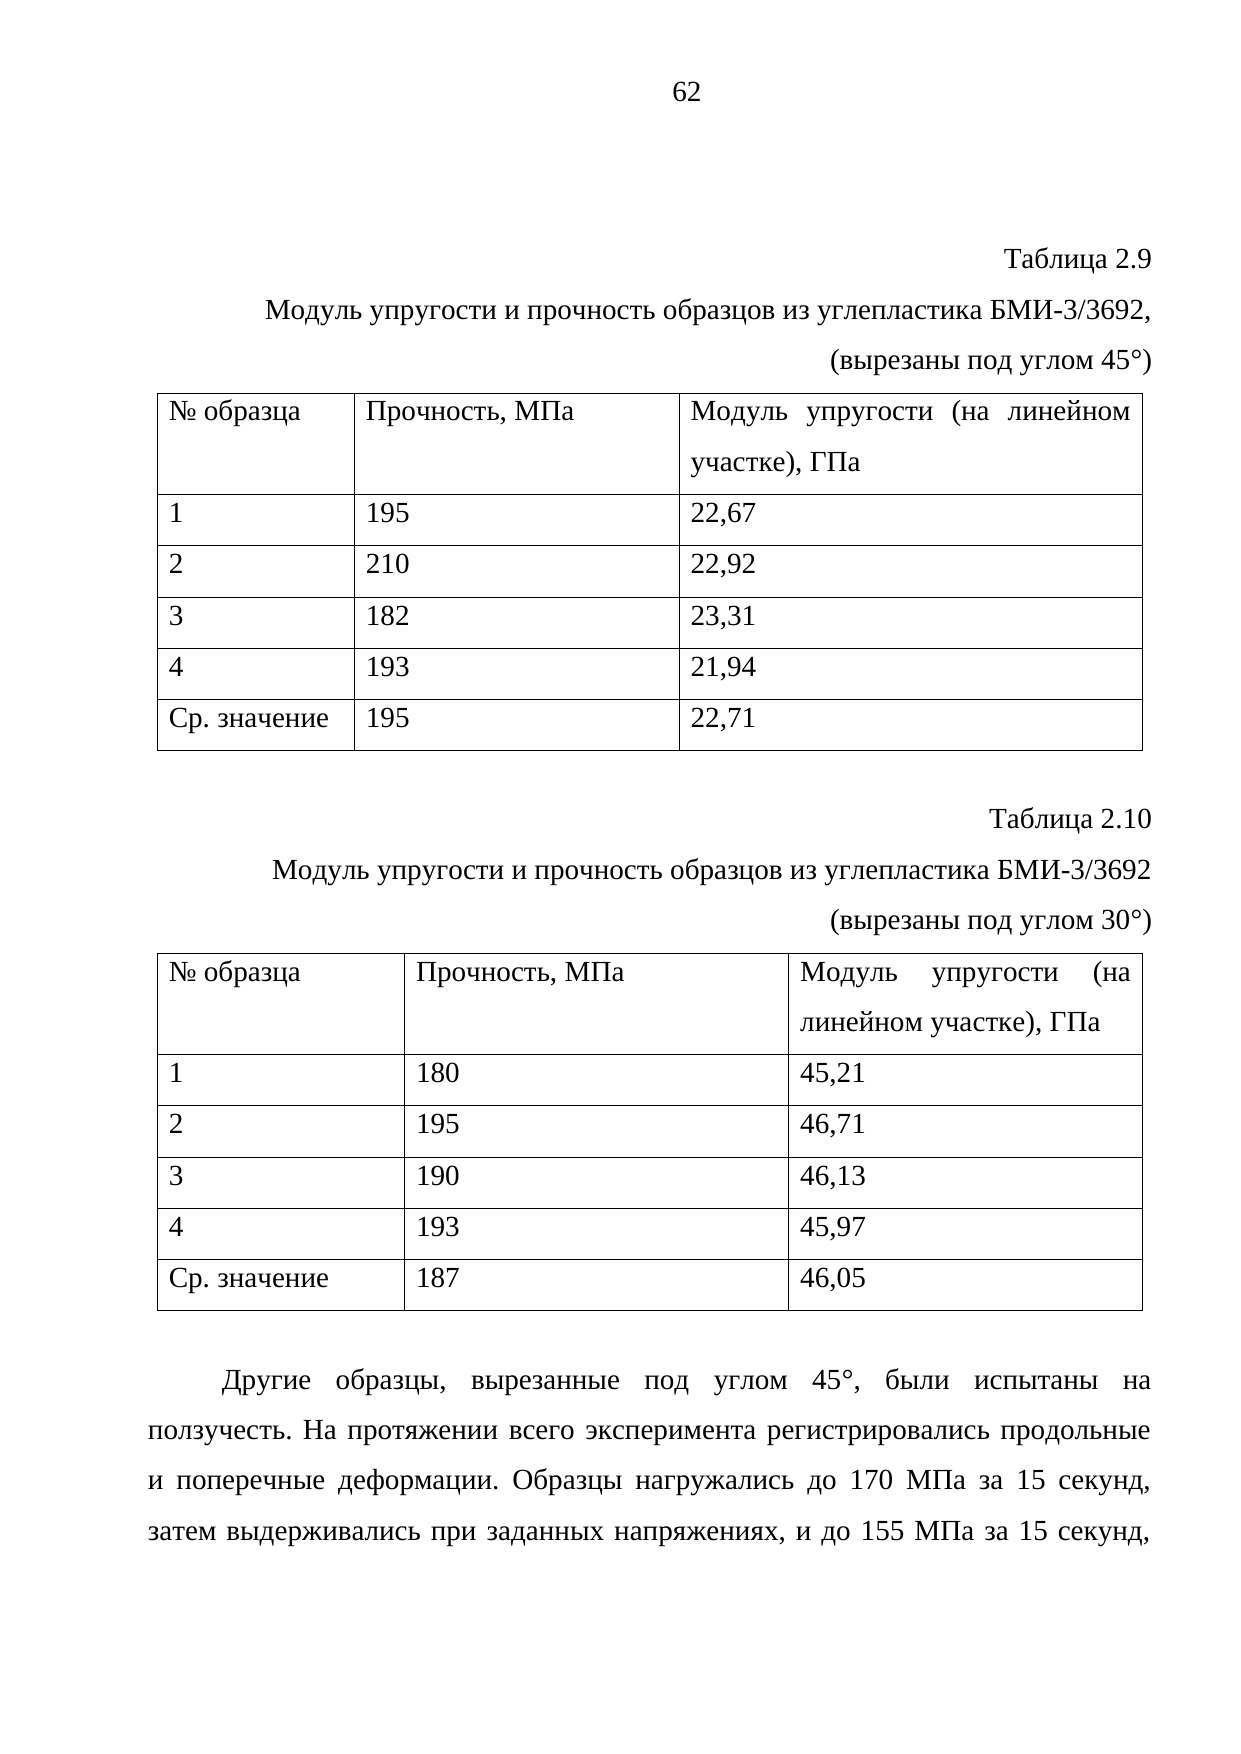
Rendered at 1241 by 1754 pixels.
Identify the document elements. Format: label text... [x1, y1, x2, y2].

text Таблица 2.10 [148, 802, 1152, 835]
table_cell 2 [158, 1106, 404, 1157]
table_cell 193 [355, 649, 679, 699]
table_cell 4 [158, 1209, 404, 1259]
table_header Модуль упругости (на линейном участке), ГПа [680, 394, 1142, 494]
table_cell 193 [405, 1209, 788, 1259]
table_cell 3 [158, 1158, 404, 1208]
table_cell 1 [158, 1055, 404, 1105]
table_cell 180 [405, 1055, 788, 1105]
table_cell 195 [355, 495, 679, 545]
table_cell Ср. значение [158, 1260, 404, 1310]
table_header № образца [158, 394, 354, 494]
table_cell 195 [405, 1106, 788, 1157]
table_cell 1 [158, 495, 354, 545]
table_header Модуль упругости (на линейном участке), ГПа [789, 954, 1142, 1054]
table_cell 46,13 [789, 1158, 1142, 1208]
text Модуль упругости и прочность образцов из углепластика БМИ-3/3692 (вырезаны под углом 30°) [148, 852, 1152, 936]
table_cell 22,92 [680, 546, 1142, 597]
table_cell 22,67 [680, 495, 1142, 545]
table_cell 22,71 [680, 700, 1142, 750]
table_cell 2 [158, 546, 354, 597]
table_header Прочность, МПа [405, 954, 788, 1054]
table_cell 4 [158, 649, 354, 699]
table_cell 187 [405, 1260, 788, 1310]
table_cell 195 [355, 700, 679, 750]
table_cell Ср. значение [158, 700, 354, 750]
text Модуль упругости и прочность образцов из углепластика БМИ-3/3692, (вырезаны под углом 45°) [148, 292, 1152, 376]
table_cell 45,97 [789, 1209, 1142, 1259]
table_cell 46,05 [789, 1260, 1142, 1310]
table_header № образца [158, 954, 404, 1054]
table_cell 23,31 [680, 598, 1142, 648]
table_cell 182 [355, 598, 679, 648]
table_cell 190 [405, 1158, 788, 1208]
table_cell 210 [355, 546, 679, 597]
table_cell 45,21 [789, 1055, 1142, 1105]
table_cell 3 [158, 598, 354, 648]
table_header Прочность, МПа [355, 394, 679, 494]
text Таблица 2.9 [148, 242, 1152, 275]
table_cell 46,71 [789, 1106, 1142, 1157]
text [148, 1362, 1152, 1546]
table_cell 21,94 [680, 649, 1142, 699]
